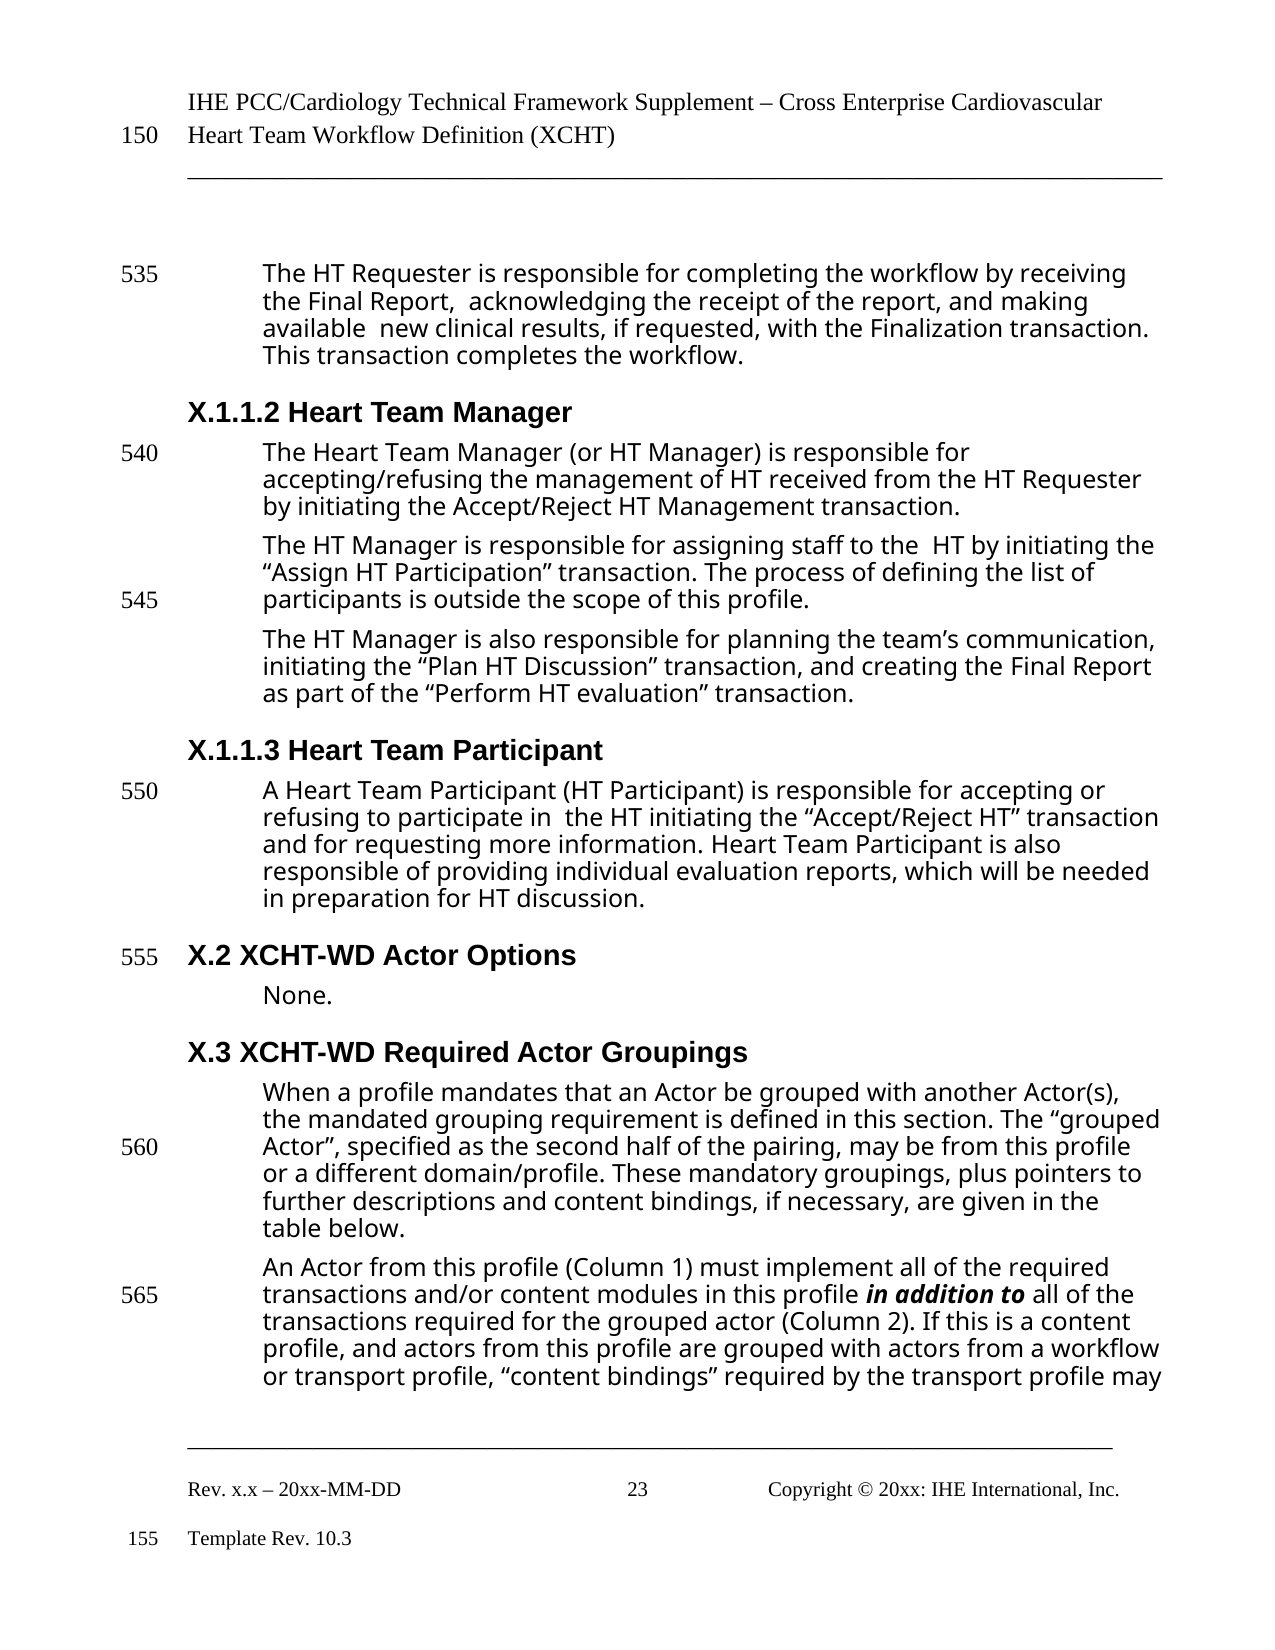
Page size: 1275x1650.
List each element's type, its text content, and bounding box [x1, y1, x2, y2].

subtitle X.3 XCHT-WD Required Actor Groupings [187, 1035, 1162, 1069]
text When a profile mandates that an Actor be grouped with another Actor(s), the mandated grouping requirement is defined in this section. The “grouped Actor”, specified as the second half of the pairing, may be from this profile or a different domain/profile. These mandatory groupings, plus pointers to further descriptions and content bindings, if necessary, are given in the table below. [262, 1080, 1162, 1242]
text None. [262, 983, 1162, 1010]
text A Heart Team Participant (HT Participant) is responsible for accepting or refusing to participate in the HT initiating the “Accept/Reject HT” transaction and for requesting more information. Heart Team Participant is also responsible of providing individual evaluation reports, which will be needed in preparation for HT discussion. [262, 778, 1162, 913]
text The HT Manager is responsible for assigning staff to the HT by initiating the “Assign HT Participation” transaction. The process of defining the list of participants is outside the scope of this profile. [262, 533, 1162, 614]
text The HT Requester is responsible for completing the workflow by receiving the Final Report, acknowledging the receipt of the report, and making available new clinical results, if requested, with the Finalization transaction. This transaction completes the workflow. [262, 261, 1162, 369]
subtitle X.2 XCHT-WD Actor Options [187, 938, 1162, 972]
subtitle X.1.1.3 Heart Team Participant [187, 733, 1162, 767]
text The Heart Team Manager (or HT Manager) is responsible for accepting/refusing the management of HT received from the HT Requester by initiating the Accept/Reject HT Management transaction. [262, 439, 1162, 521]
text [262, 1255, 1162, 1390]
subtitle X.1.1.2 Heart Team Manager [187, 394, 1162, 428]
text The HT Manager is also responsible for planning the team’s communication, initiating the “Plan HT Discussion” transaction, and creating the Final Report as part of the “Perform HT evaluation” transaction. [262, 627, 1162, 708]
